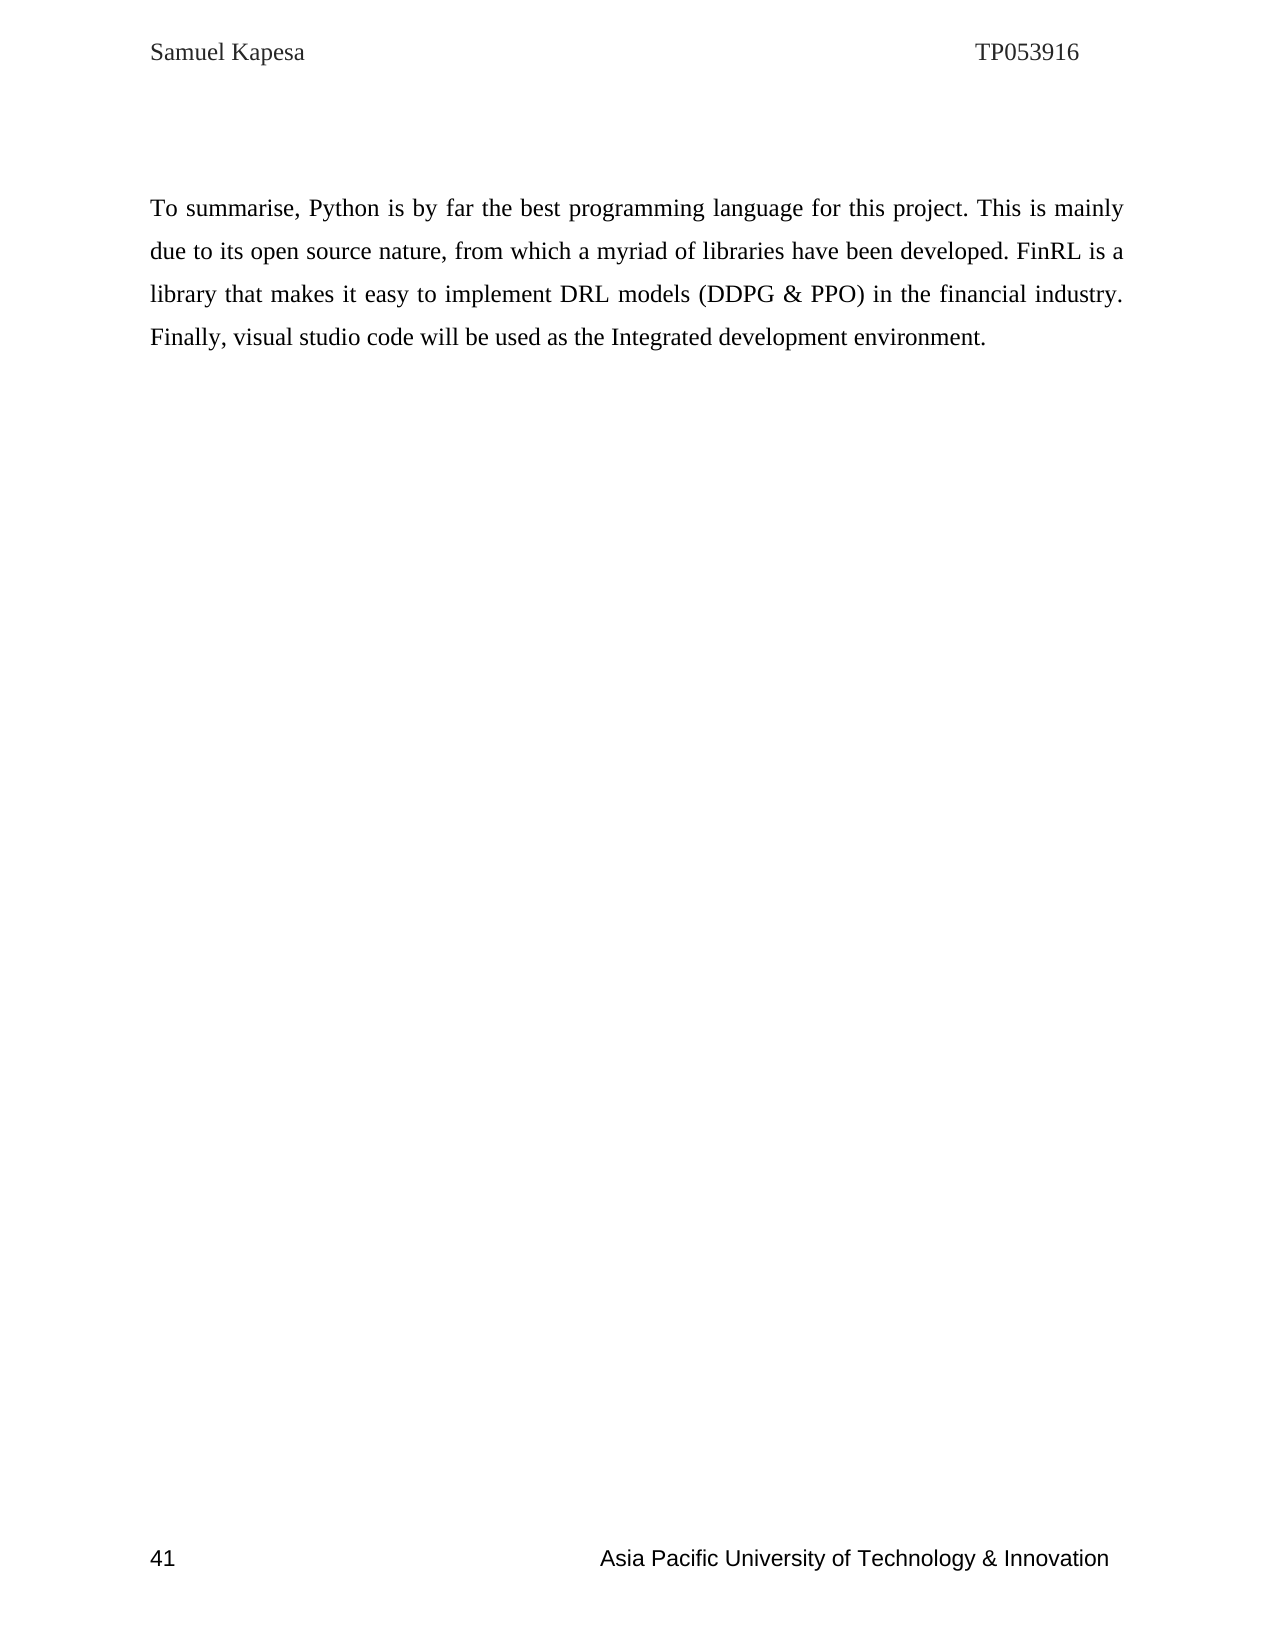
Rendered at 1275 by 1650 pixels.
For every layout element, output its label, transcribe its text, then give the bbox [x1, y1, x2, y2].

text To summarise, Python is by far the best programming language for this project. This is mainly due to its open source nature, from which a myriad of libraries have been developed. FinRL is a library that makes it easy to implement DRL models (DDPG & PPO) in the financial industry. Finally, visual studio code will be used as the Integrated development environment. [150, 193, 1125, 351]
